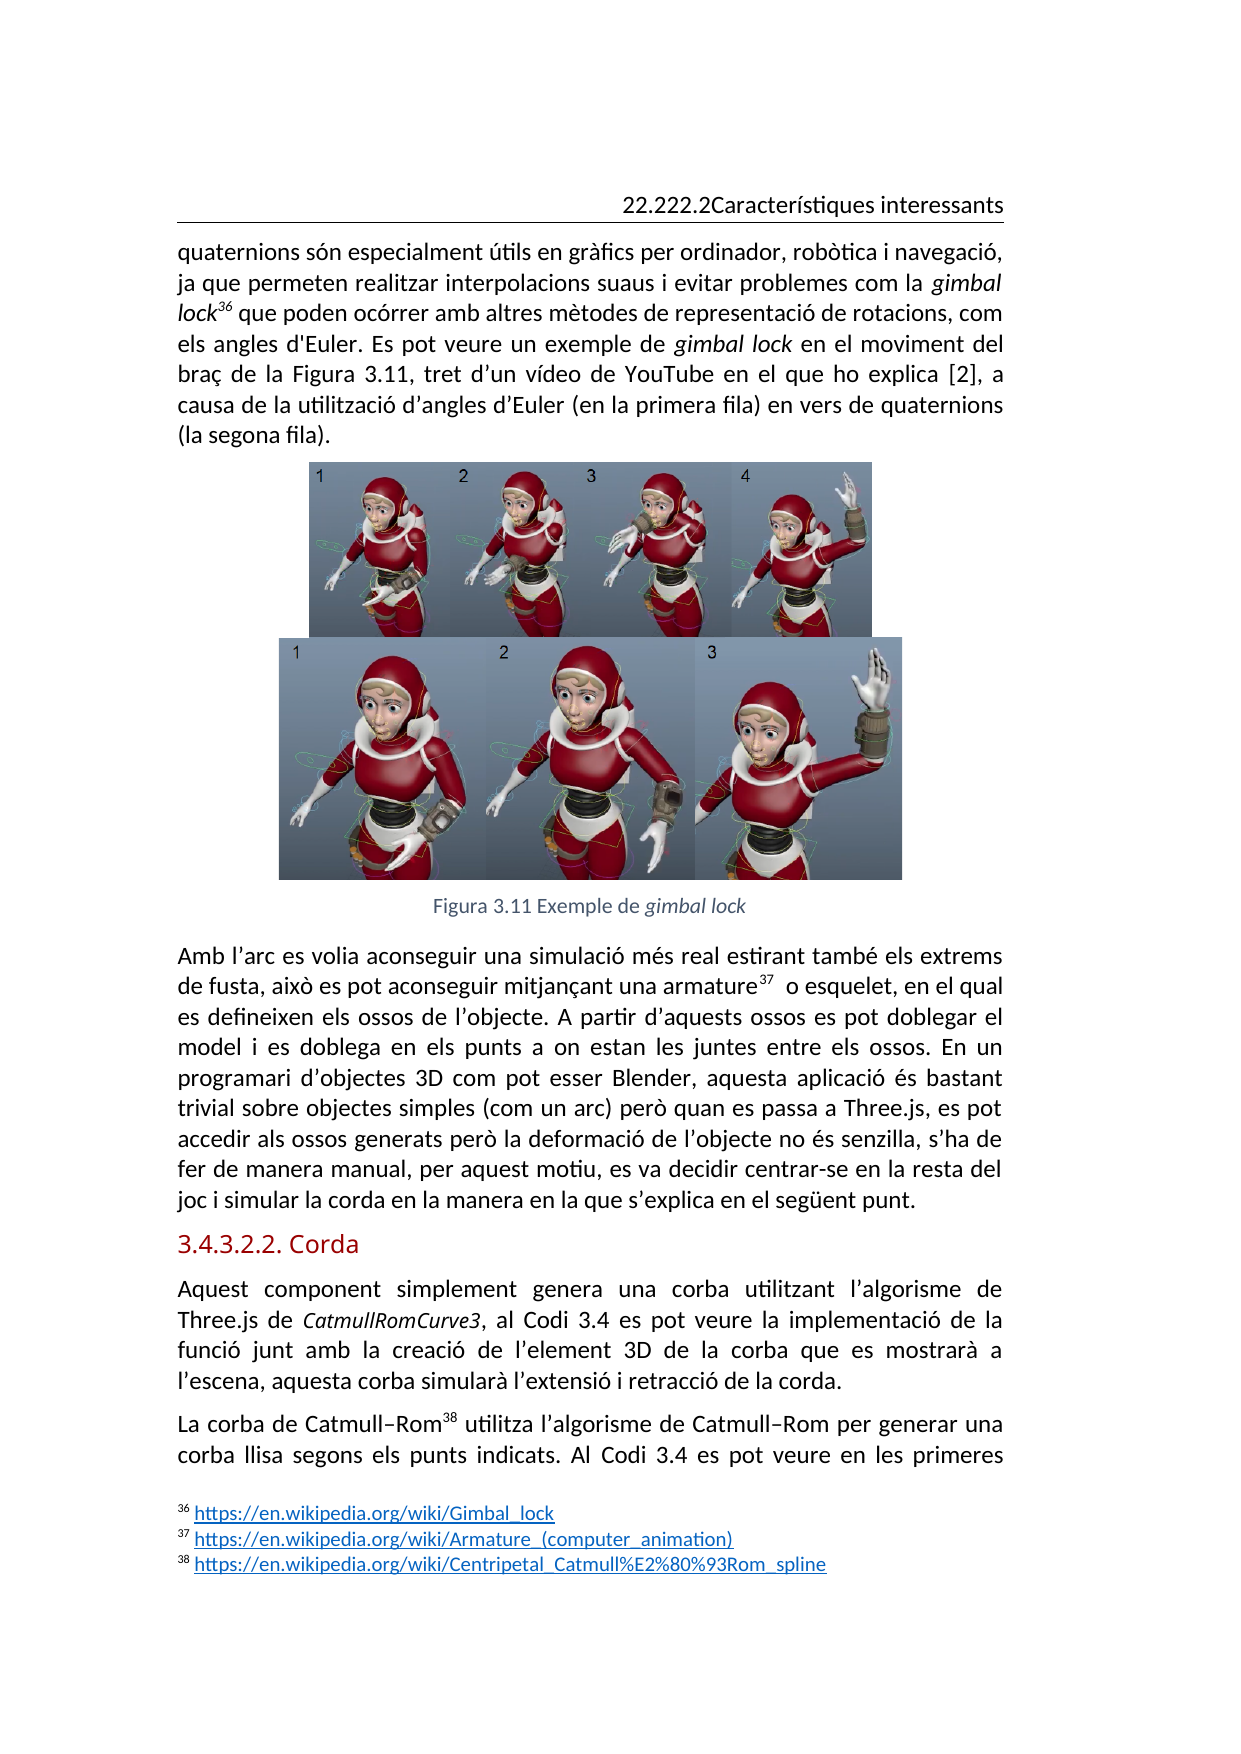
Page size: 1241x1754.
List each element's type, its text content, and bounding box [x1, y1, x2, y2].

subtitle Corda [177, 1227, 1004, 1261]
text Aquest component simplement genera una corba utilitzant l’algorisme de Three.js de CatmullRomCurve3, al Codi 3.4 es pot veure la implementació de la funció junt amb la creació de l’element 3D de la corba que es mostrarà a l’escena, aquesta corba simularà l’extensió i retracció de la corda. [177, 1274, 1004, 1396]
picture [278, 462, 903, 880]
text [177, 236, 1004, 450]
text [177, 1408, 1004, 1469]
text Amb l’arc es volia aconseguir una simulació més real estirant també els extrems de fusta, això es pot aconseguir mitjançant una armature o esquelet, en el qual es defineixen els ossos de l’objecte. A partir d’aquests ossos es pot doblegar el model i es doblega en els punts a on estan les juntes entre els ossos. En un programari d’objectes 3D com pot esser Blender, aquesta aplicació és bastant trivial sobre objectes simples (com un arc) però quan es passa a Three.js, es pot accedir als ossos generats però la deformació de l’objecte no és senzilla, s’ha de fer de manera manual, per aquest motiu, es va decidir centrar-se en la resta del joc i simular la corda en la manera en la que s’explica en el següent punt. [177, 940, 1004, 1214]
